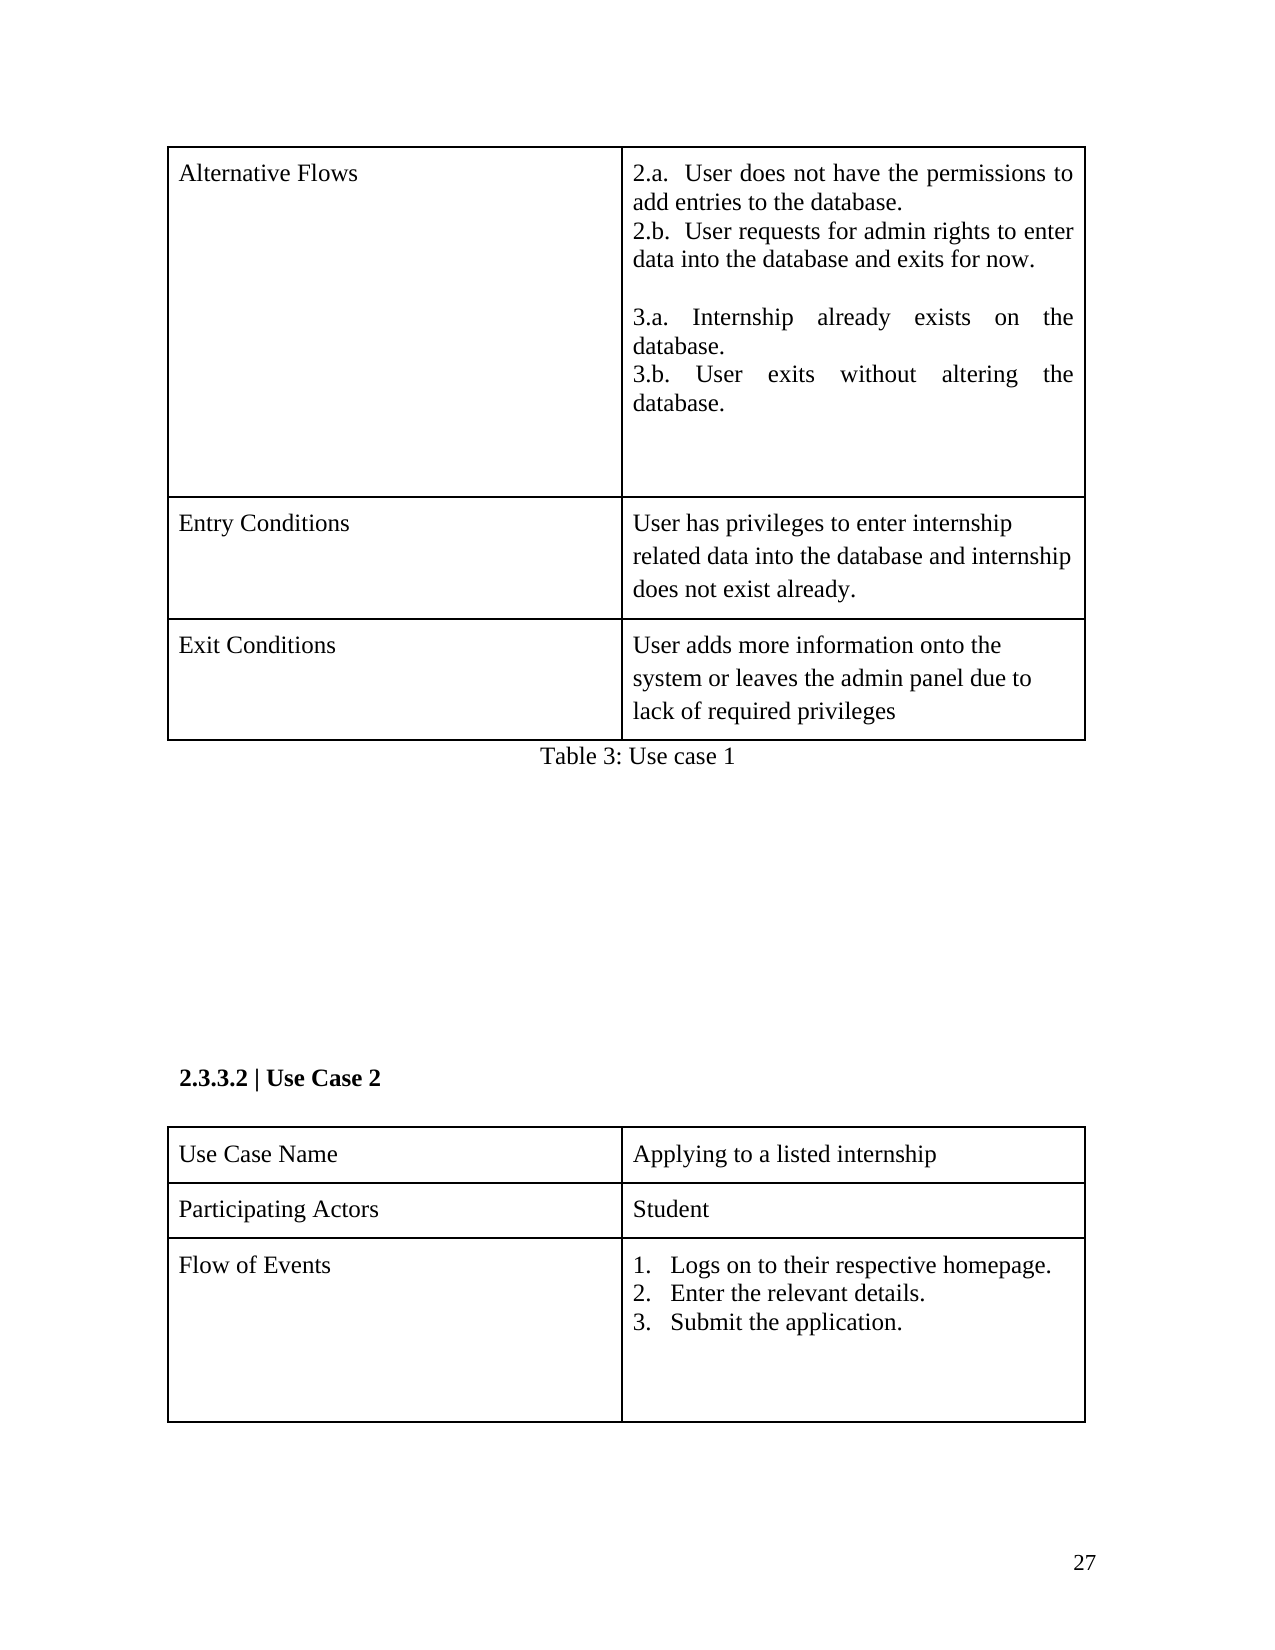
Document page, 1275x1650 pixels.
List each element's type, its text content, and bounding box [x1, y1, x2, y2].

text Table 3: Use case 1 [179, 741, 1096, 770]
subtitle 2.3.3.2 | Use Case 2 [179, 1063, 1096, 1091]
table_cell Student [623, 1184, 1084, 1237]
table_cell Flow of Events [169, 1239, 621, 1421]
table_cell 2.a. User does not have the permissions to add entries to the database. 2.b. User requests for admin rights to enter data into the database and exits for now. 3.a. Internship already exists on the database. 3.b. User exits without altering the database. [623, 148, 1084, 496]
table_cell Logs on to their respective homepage. Enter the relevant details. Submit the application. [623, 1239, 1084, 1421]
table_cell Participating Actors [169, 1184, 621, 1237]
table_cell User adds more information onto the system or leaves the admin panel due to lack of required privileges [623, 620, 1084, 739]
table_cell User has privileges to enter internship related data into the database and internship does not exist already. [623, 498, 1084, 617]
table_header Applying to a listed internship [623, 1128, 1084, 1182]
table_header Use Case Name [169, 1128, 621, 1182]
table_cell Exit Conditions [169, 620, 621, 739]
table_cell Entry Conditions [169, 498, 621, 617]
table_cell Alternative Flows [169, 148, 621, 496]
